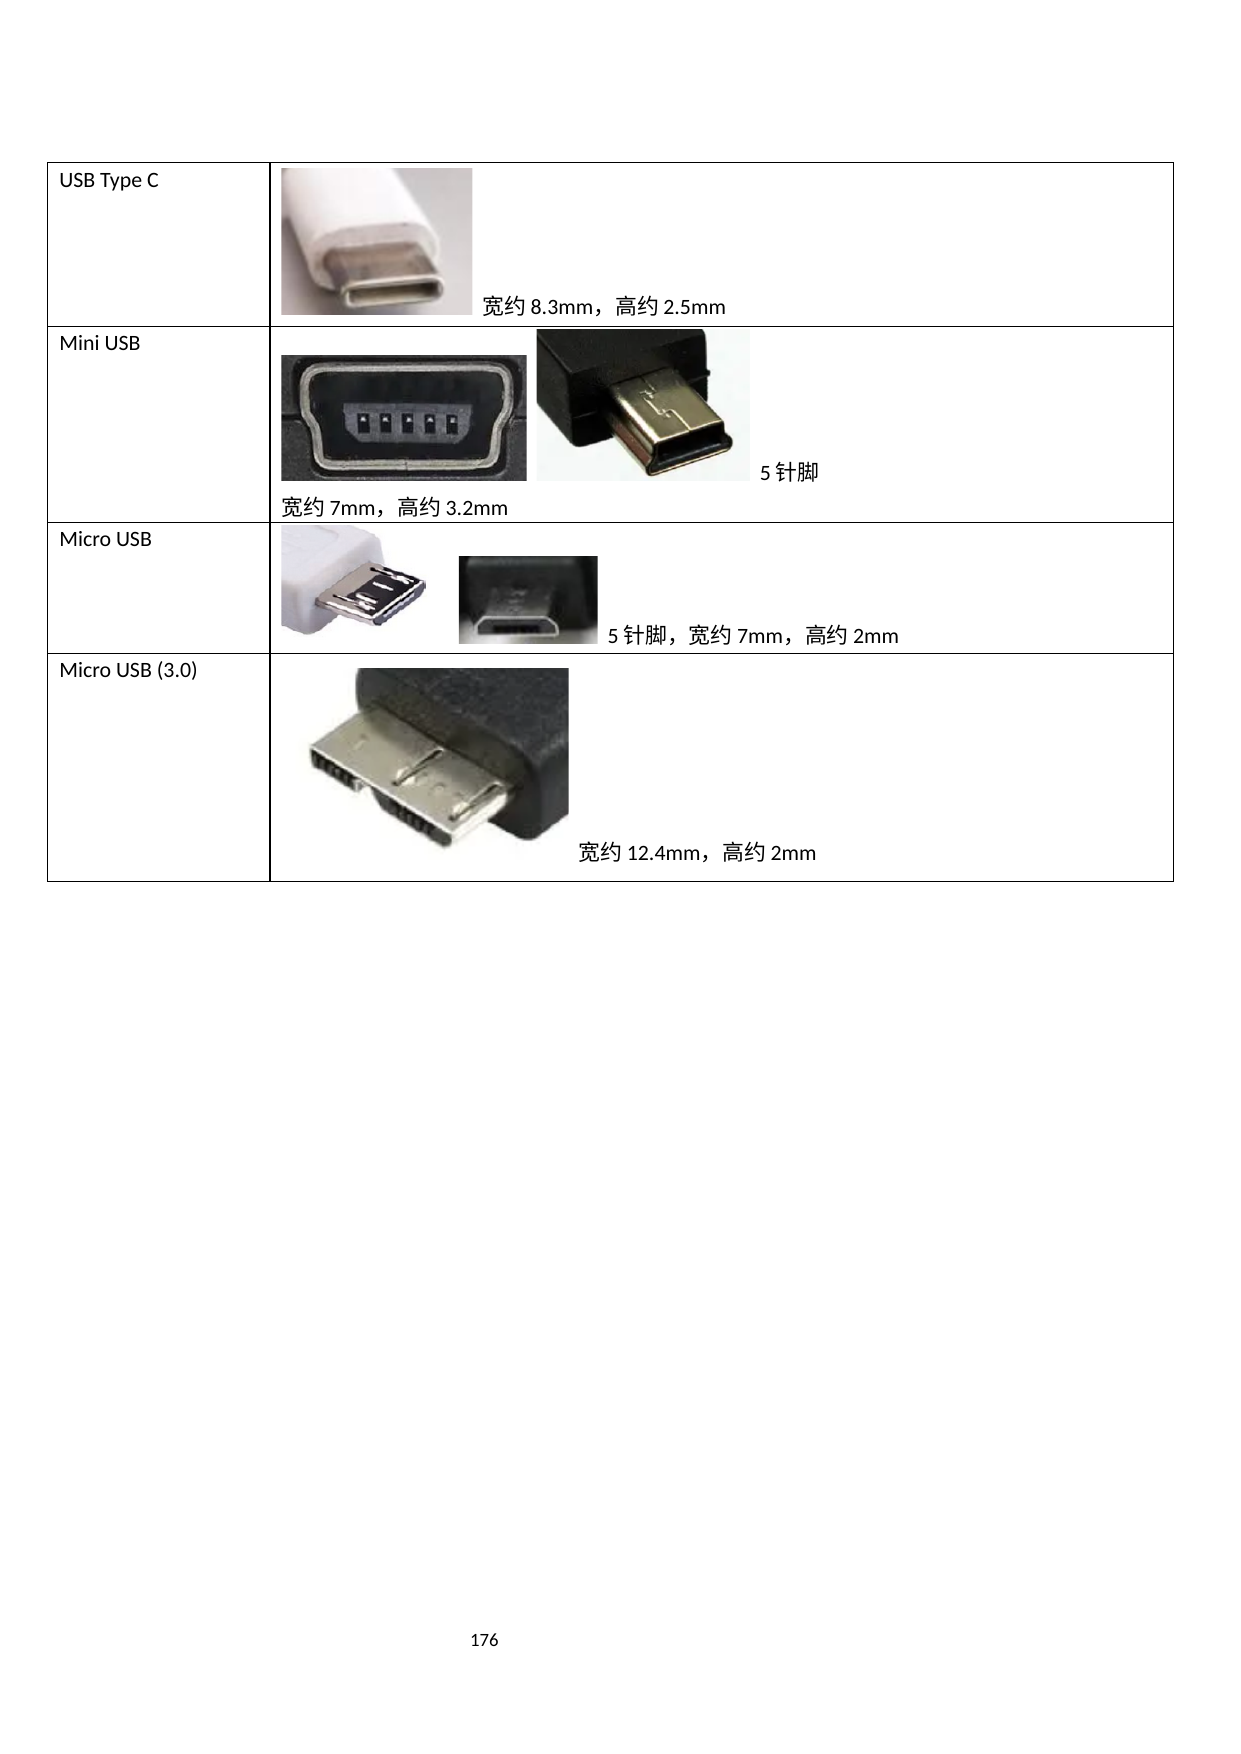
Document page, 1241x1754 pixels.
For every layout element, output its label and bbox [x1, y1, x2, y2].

picture [536, 329, 750, 481]
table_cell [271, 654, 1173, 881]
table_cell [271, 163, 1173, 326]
picture [281, 525, 449, 644]
picture [281, 668, 569, 860]
picture [281, 355, 527, 481]
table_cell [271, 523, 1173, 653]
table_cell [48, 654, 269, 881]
picture [458, 556, 598, 644]
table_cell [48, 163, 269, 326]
picture [281, 168, 473, 315]
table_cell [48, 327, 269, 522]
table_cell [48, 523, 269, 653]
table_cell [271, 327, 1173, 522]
